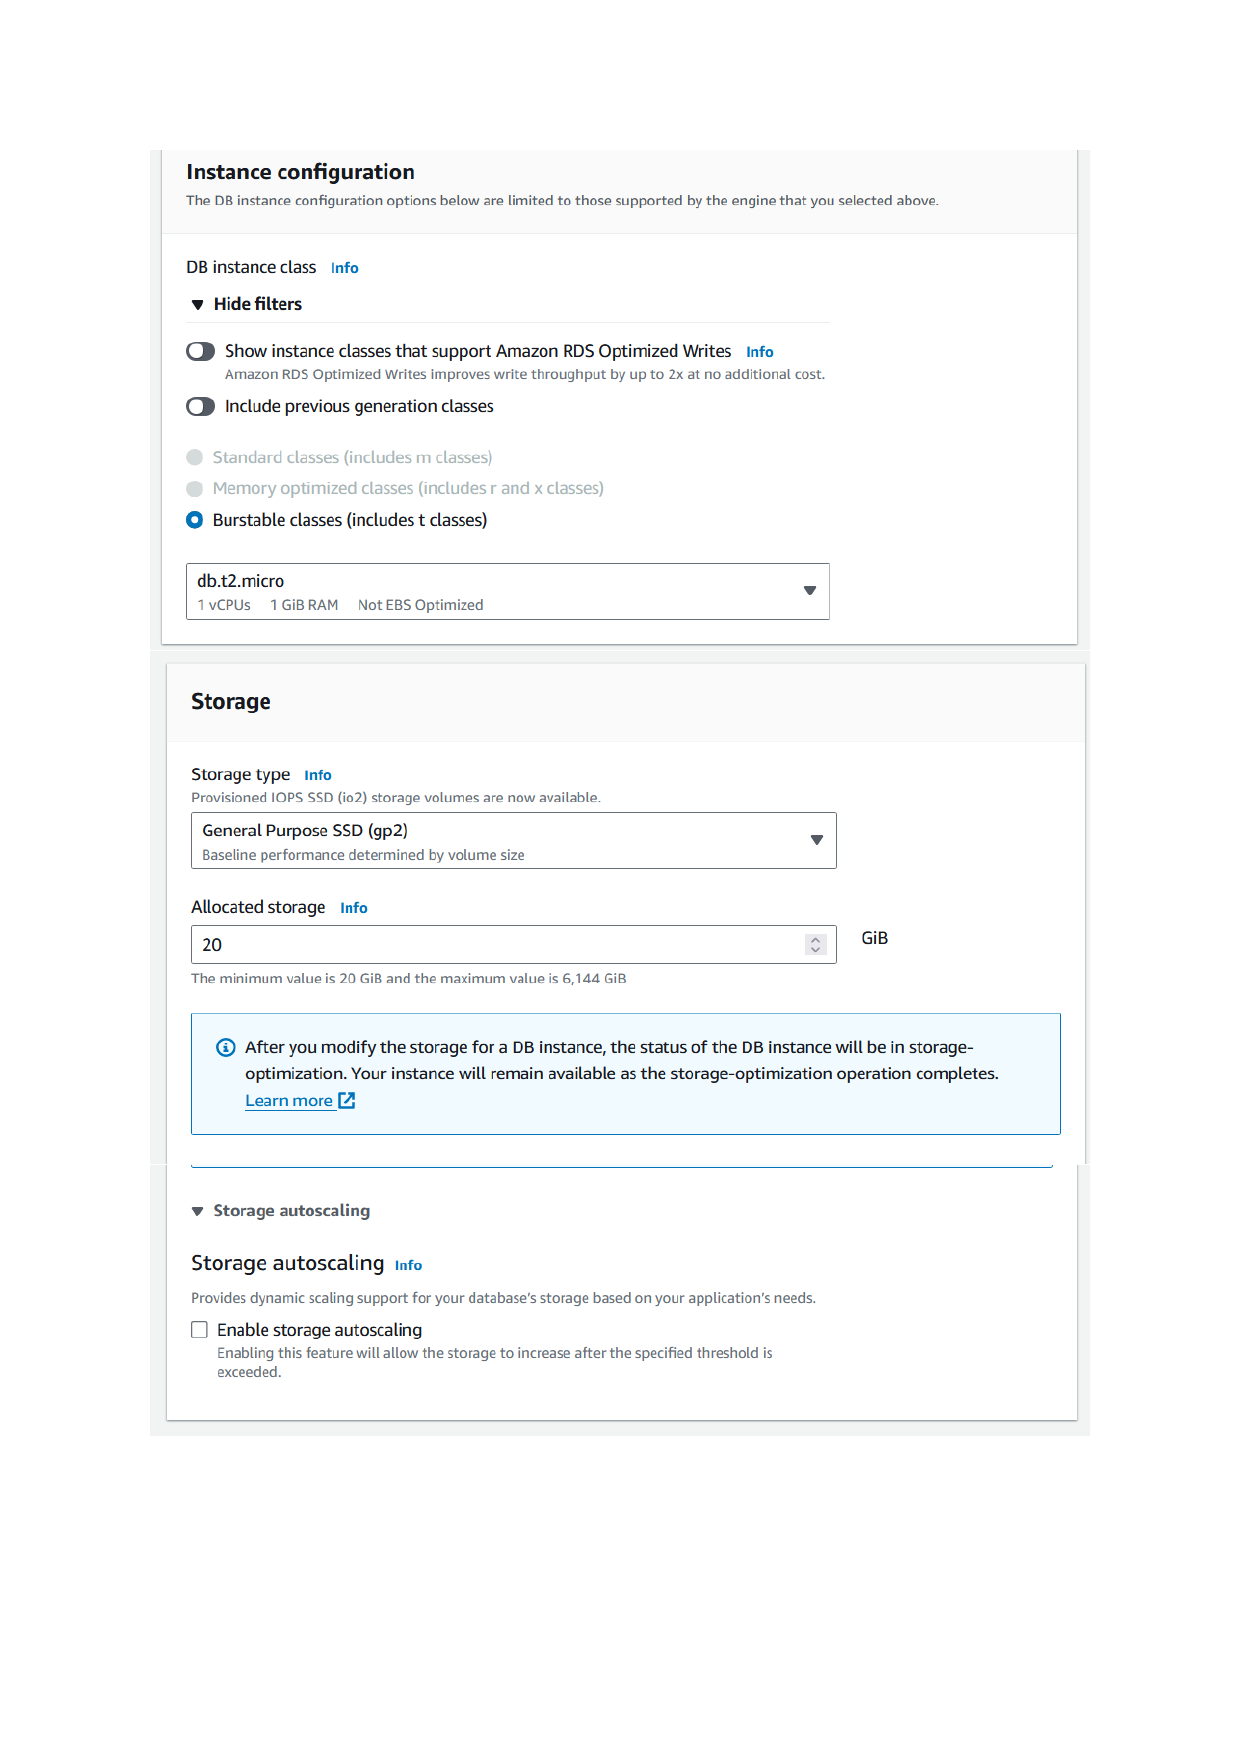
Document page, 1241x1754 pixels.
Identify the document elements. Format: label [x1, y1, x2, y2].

picture [150, 651, 1091, 1164]
picture [150, 1165, 1091, 1436]
picture [150, 150, 1091, 650]
